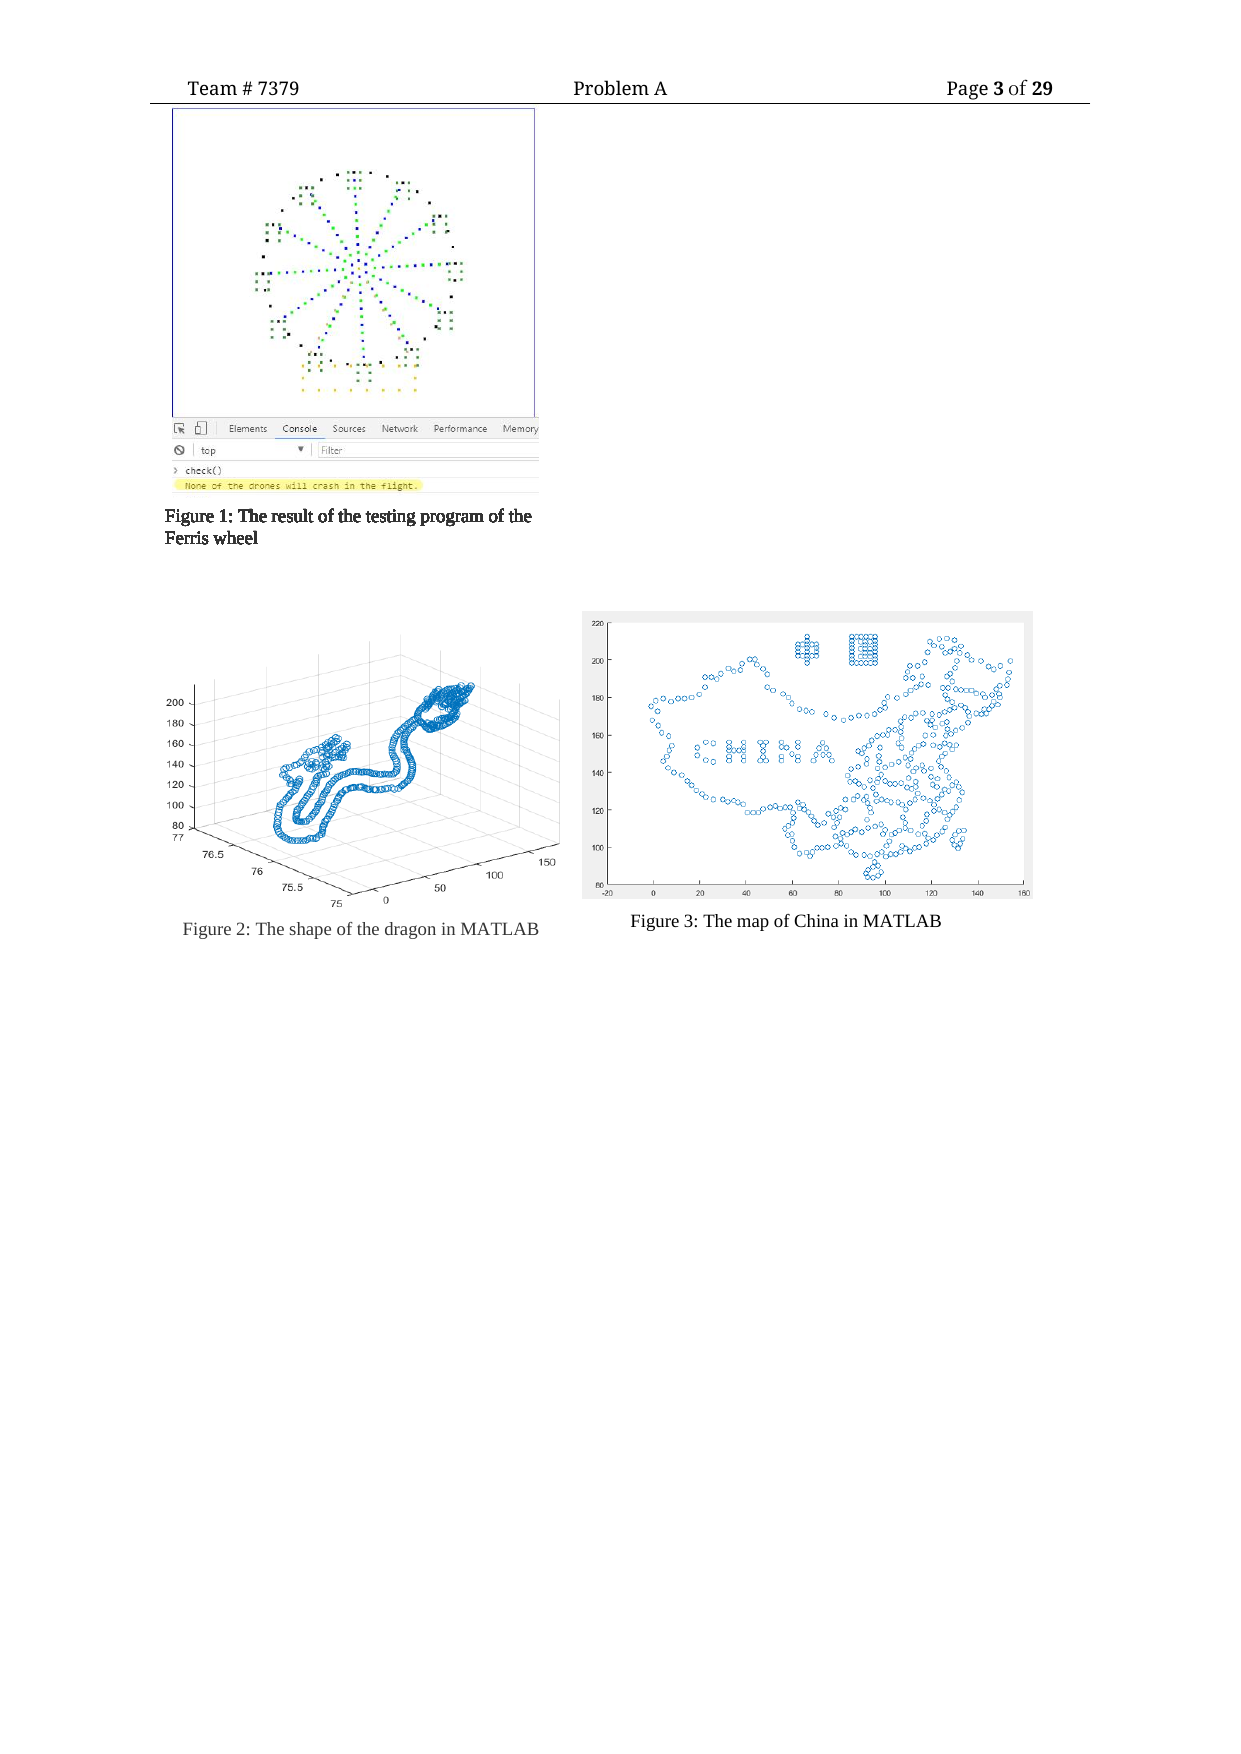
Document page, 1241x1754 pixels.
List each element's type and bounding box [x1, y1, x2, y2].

picture [582, 611, 1033, 899]
picture [158, 621, 571, 914]
picture [172, 104, 539, 497]
